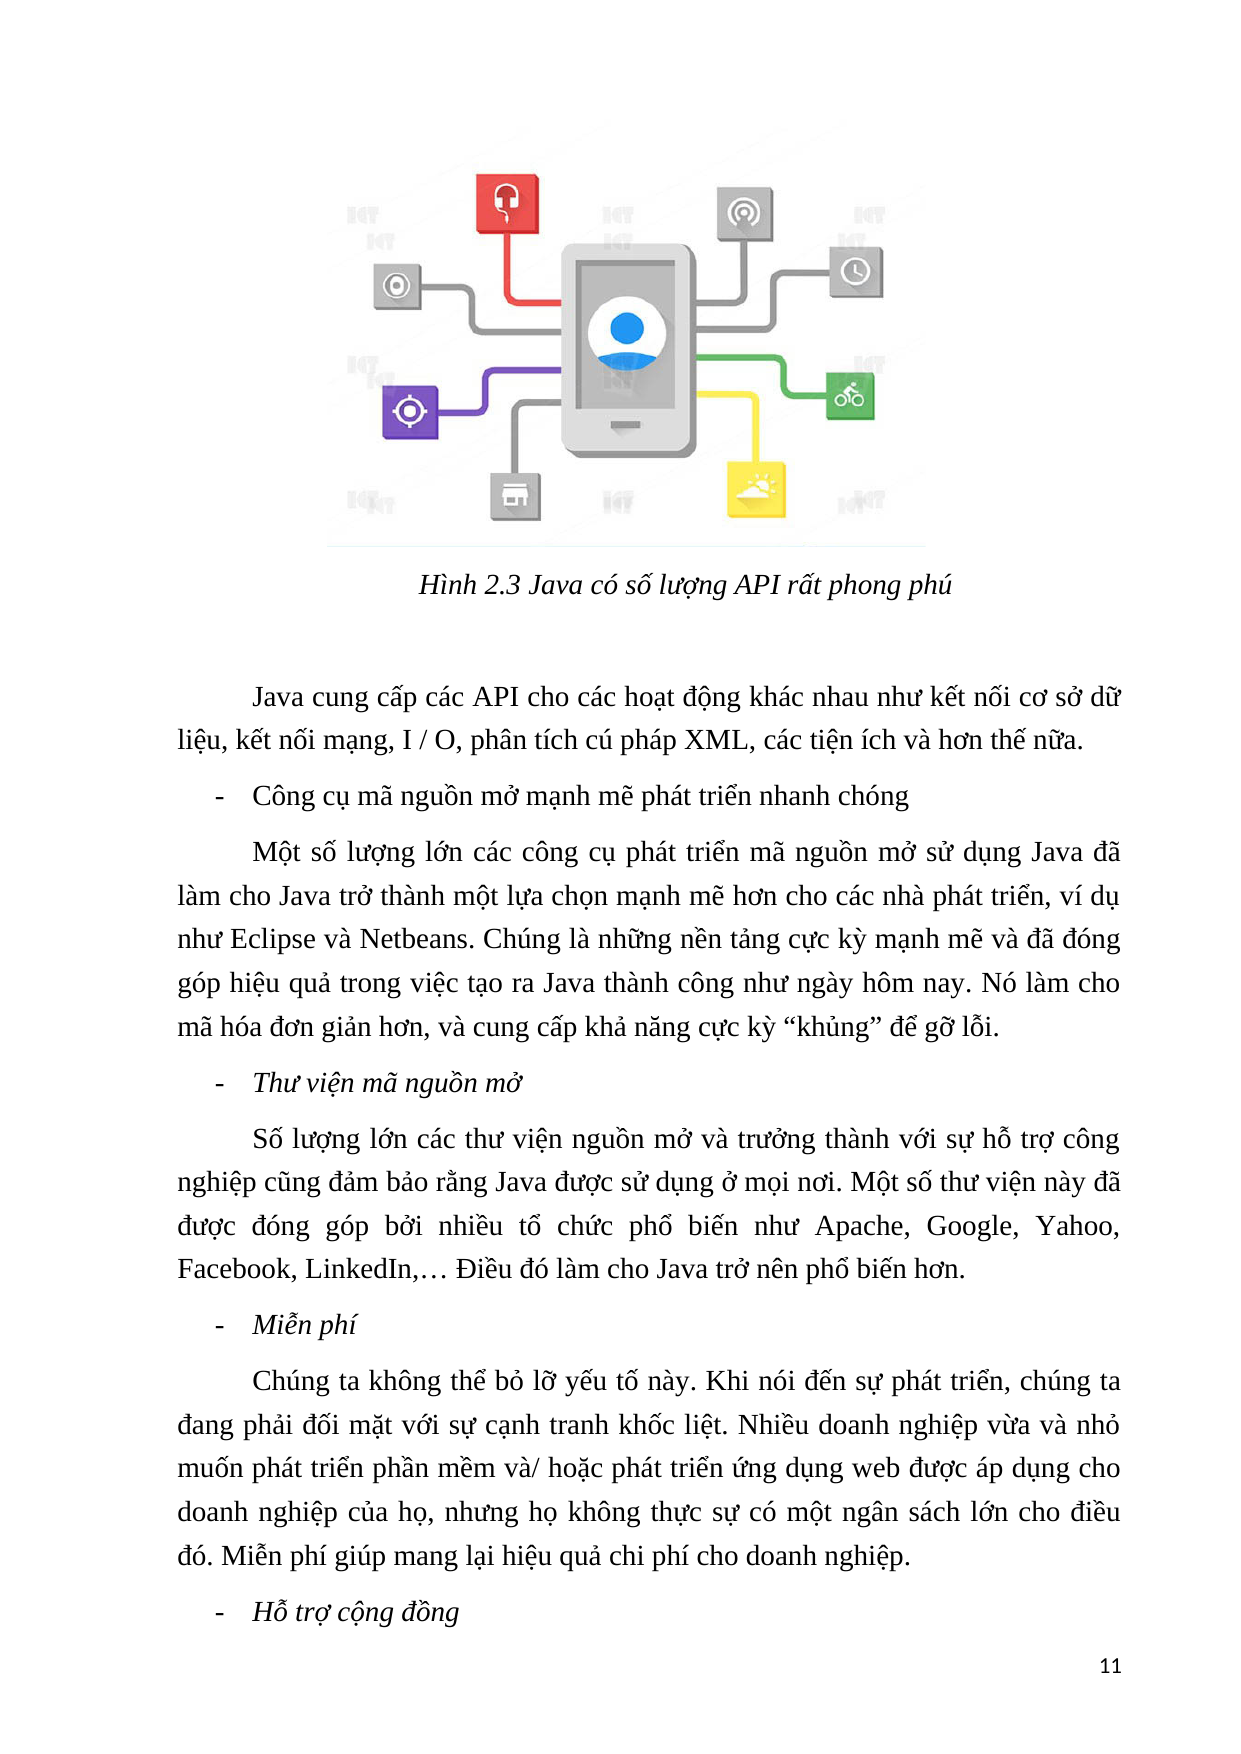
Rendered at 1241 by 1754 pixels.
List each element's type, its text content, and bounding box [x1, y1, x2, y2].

text Số lượng lớn các thư viện nguồn mở và trưởng thành với sự hỗ trợ công nghiệp cũng đảm bảo rằng Java được sử dụng ở mọi nơi. Một số thư viện này đã được đóng góp bởi nhiều tổ chức phổ biến như Apache, Google, Yahoo, Facebook, LinkedIn,… Điều đó làm cho Java trở nên phổ biến hơn. [177, 1121, 1122, 1285]
list Công cụ mã nguồn mở mạnh mẽ phát triển nhanh chóng [214, 778, 1122, 812]
text Hình 2.3 Java có số lượng API rất phong phú [177, 567, 1122, 600]
list Miễn phí [214, 1307, 1122, 1341]
picture [327, 119, 926, 547]
list Thư viện mã nguồn mở [214, 1065, 1122, 1098]
text Chúng ta không thể bỏ lỡ yếu tố này. Khi nói đến sự phát triển, chúng ta đang phải đối mặt với sự cạnh tranh khốc liệt. Nhiều doanh nghiệp vừa và nhỏ muốn phát triển phần mềm và/ hoặc phát triển ứng dụng web được áp dụng cho doanh nghiệp của họ, nhưng họ không thực sự có một ngân sách lớn cho điều đó. Miễn phí giúp mang lại hiệu quả chi phí cho doanh nghiệp. [177, 1363, 1122, 1571]
text Một số lượng lớn các công cụ phát triển mã nguồn mở sử dụng Java đã làm cho Java trở thành một lựa chọn mạnh mẽ hơn cho các nhà phát triển, ví dụ như Eclipse và Netbeans. Chúng là những nền tảng cực kỳ mạnh mẽ và đã đóng góp hiệu quả trong việc tạo ra Java thành công như ngày hôm nay. Nó làm cho mã hóa đơn giản hơn, và cung cấp khả năng cực kỳ “khủng” để gỡ lỗi. [177, 834, 1122, 1042]
text Java cung cấp các API cho các hoạt động khác nhau như kết nối cơ sở dữ liệu, kết nối mạng, I / O, phân tích cú pháp XML, các tiện ích và hơn thế nữa. [177, 679, 1122, 756]
list Hỗ trợ cộng đồng [214, 1594, 1122, 1627]
